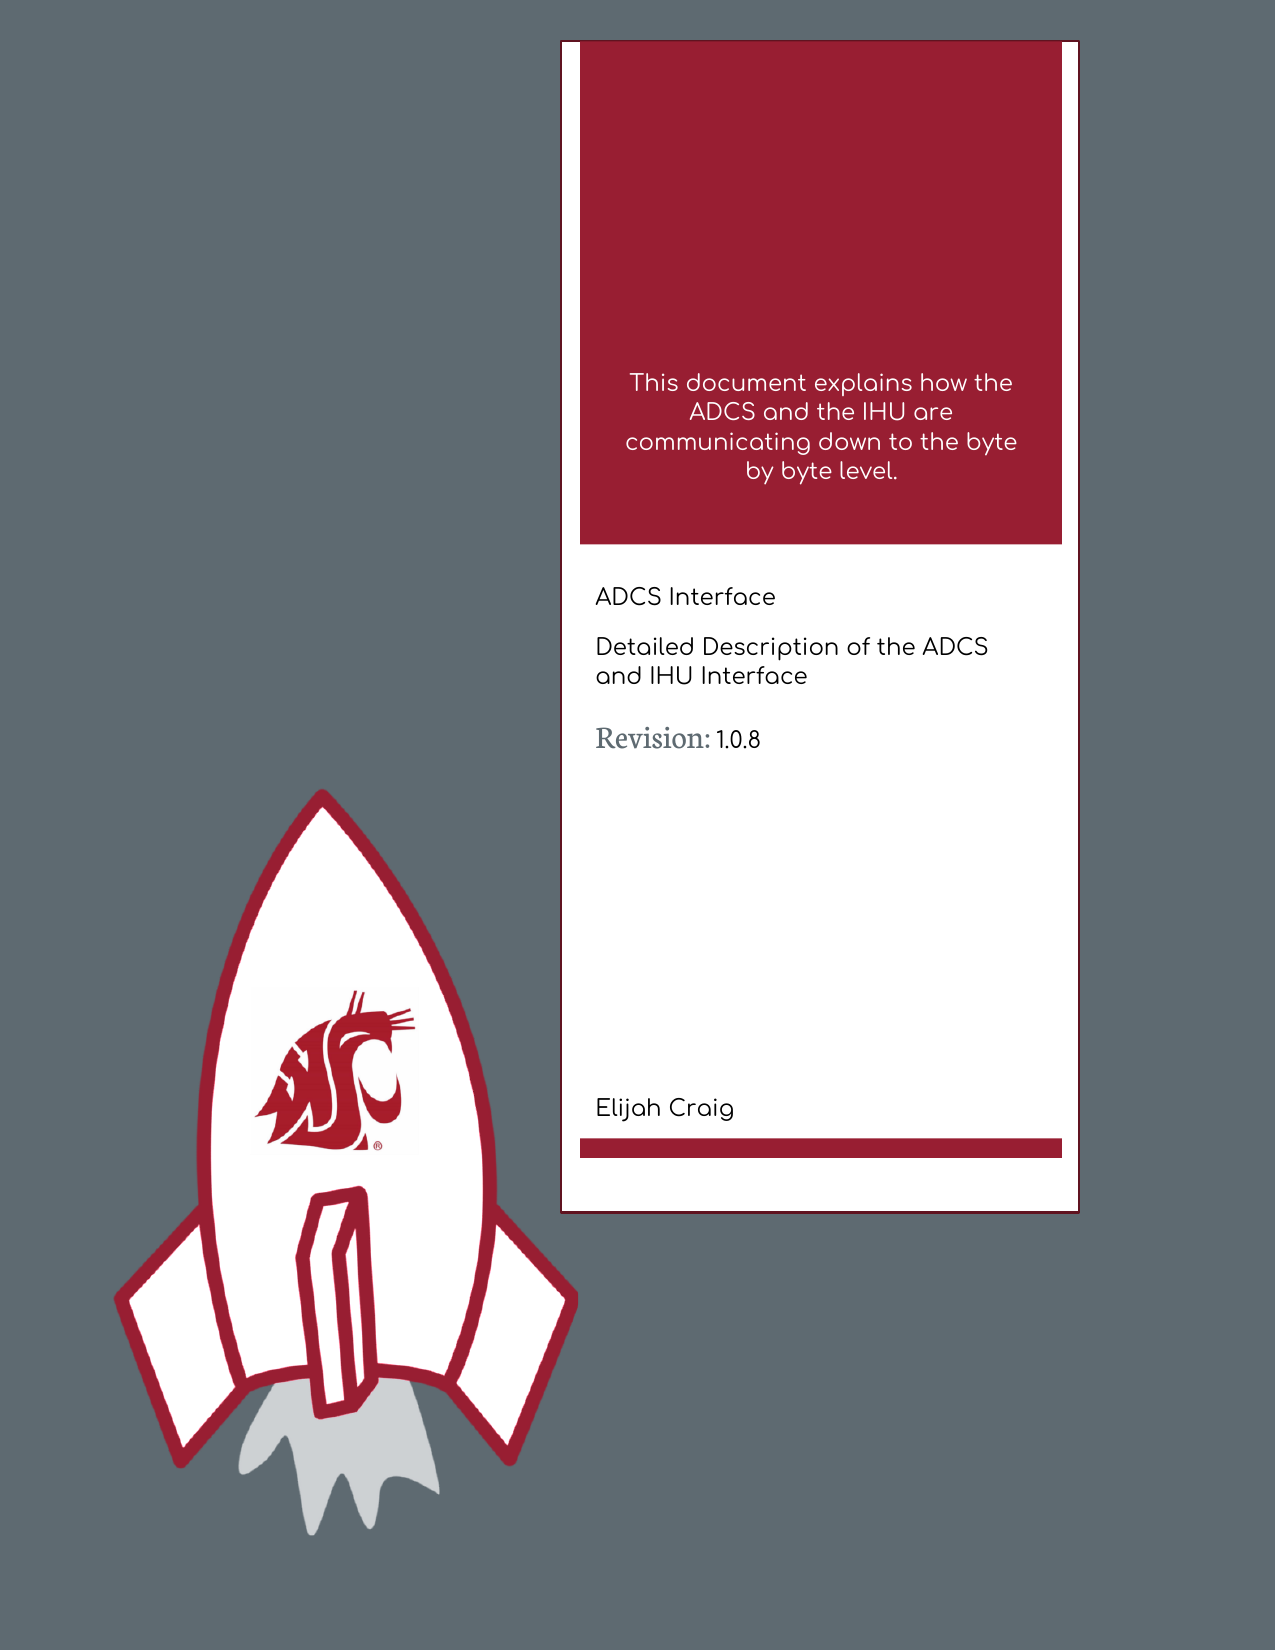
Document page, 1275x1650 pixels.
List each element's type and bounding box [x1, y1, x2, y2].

picture [112, 787, 578, 1534]
